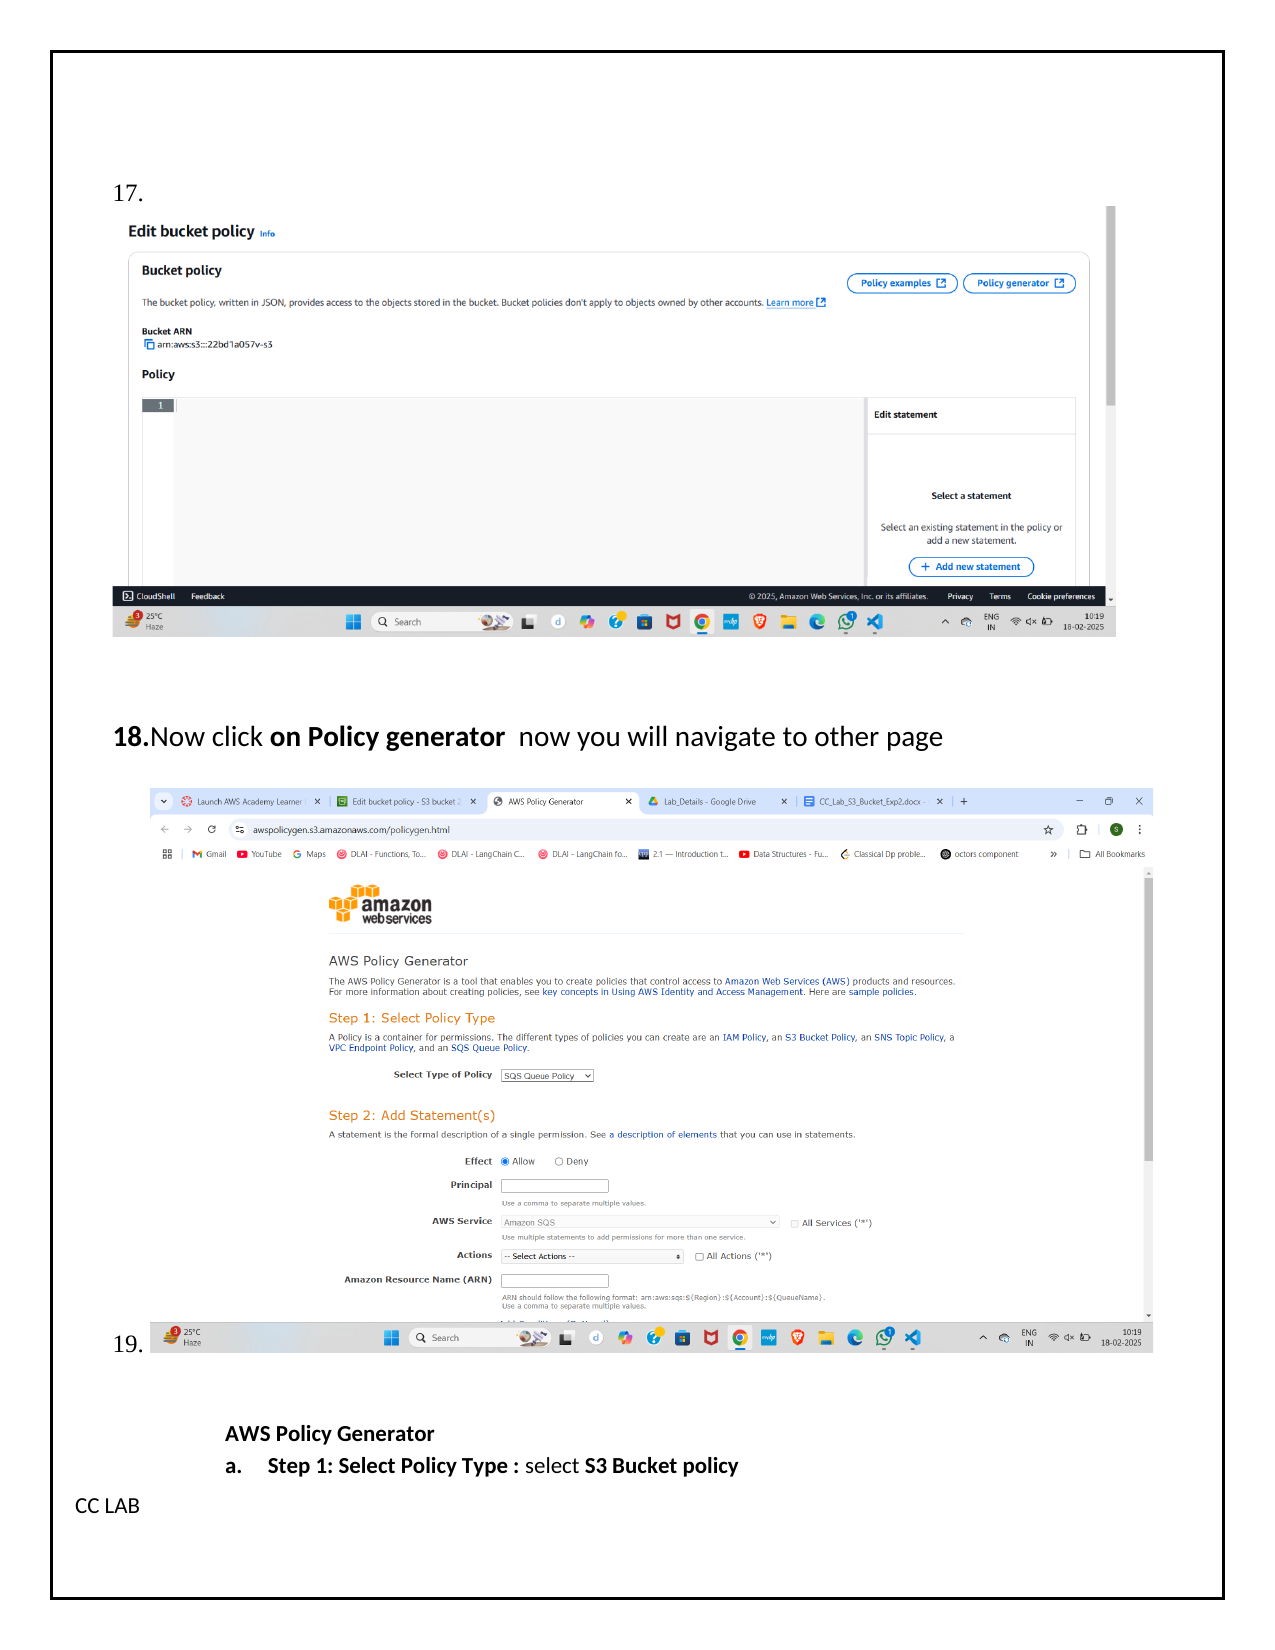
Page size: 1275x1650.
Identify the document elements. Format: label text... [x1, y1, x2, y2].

picture [112, 206, 1116, 637]
picture [150, 788, 1154, 1353]
list Step 1: Select Policy Type : select S3 Bucket policy [225, 1452, 1200, 1480]
list Now click on Policy generator now you will navigate to other page [112, 718, 1200, 754]
list AWS Policy Generator [225, 1419, 1200, 1447]
